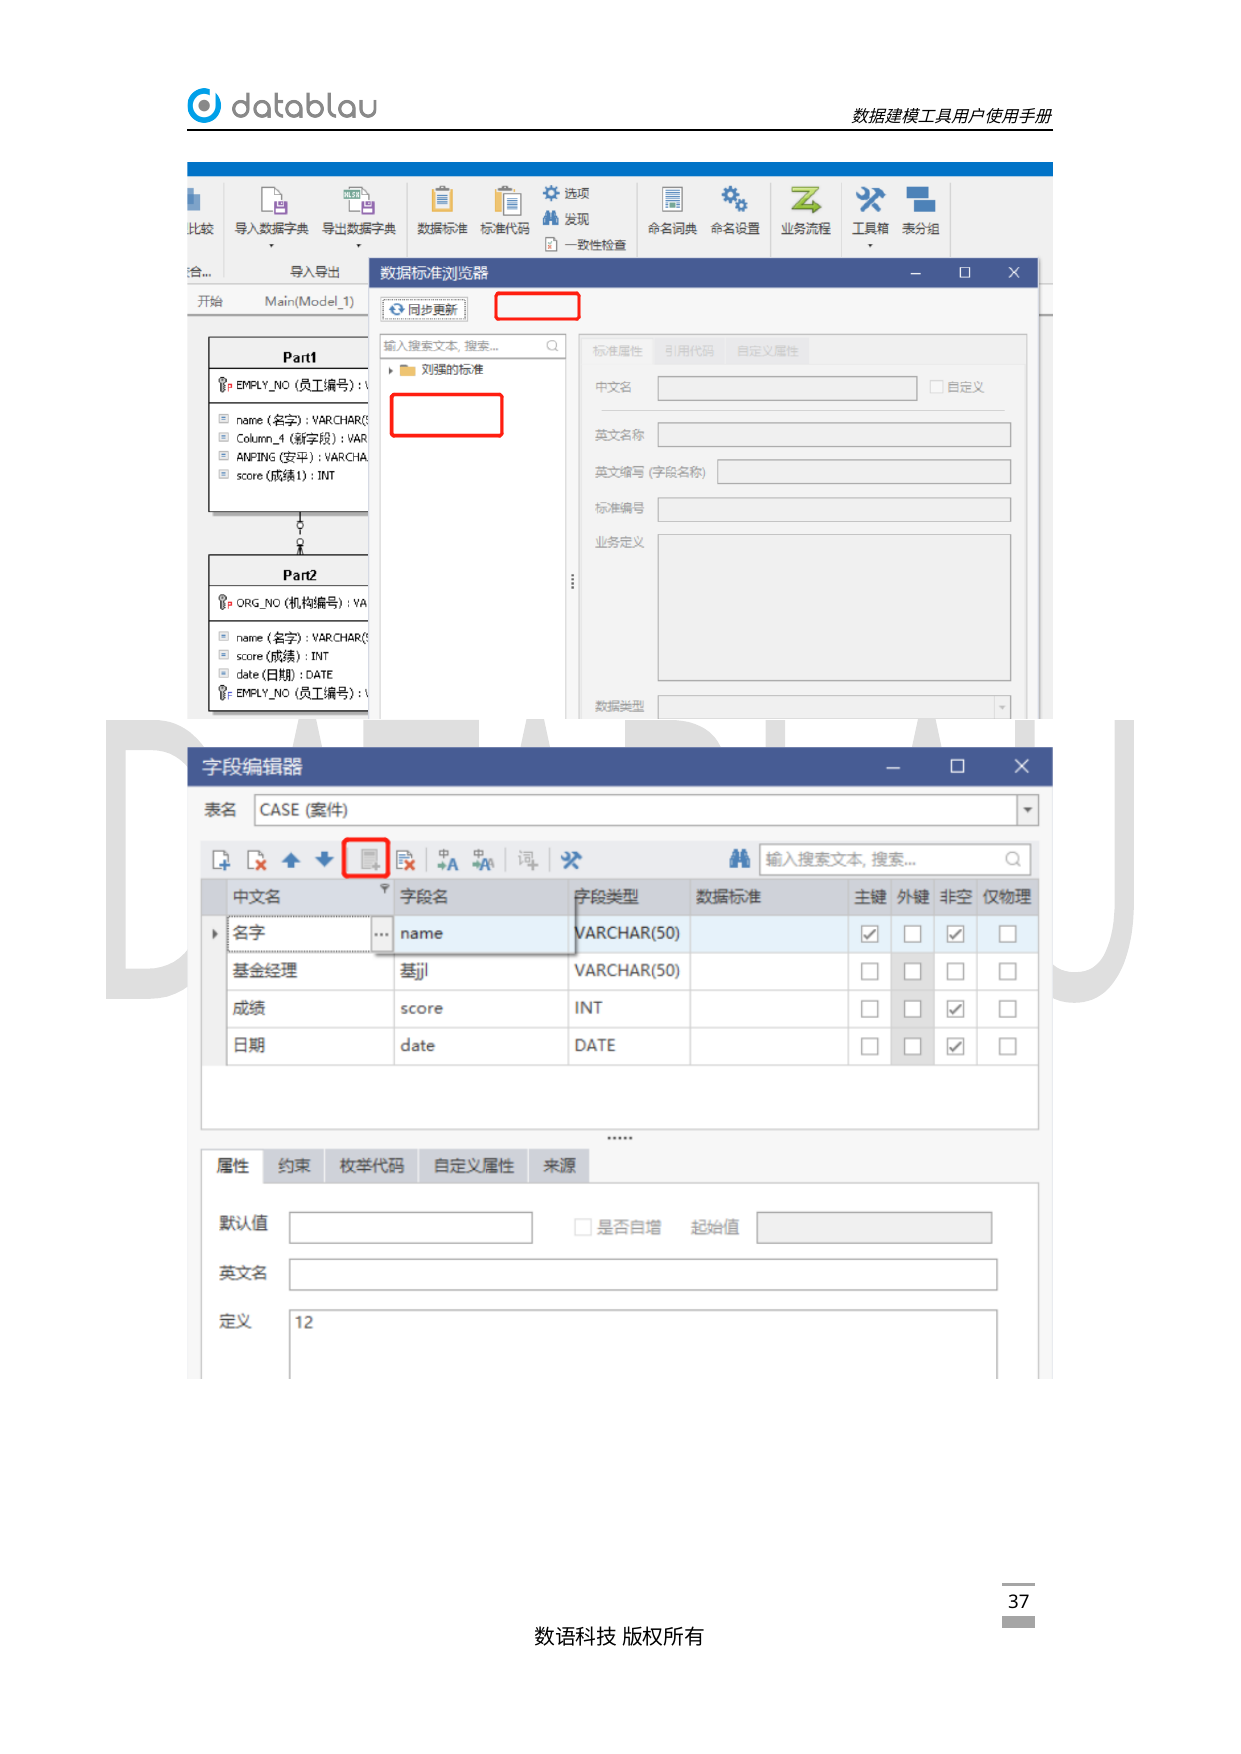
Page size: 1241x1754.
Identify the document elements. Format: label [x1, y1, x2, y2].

picture [193, 88, 377, 123]
picture [187, 162, 1053, 719]
picture [187, 88, 198, 99]
picture [187, 747, 1053, 1379]
picture [187, 112, 197, 123]
